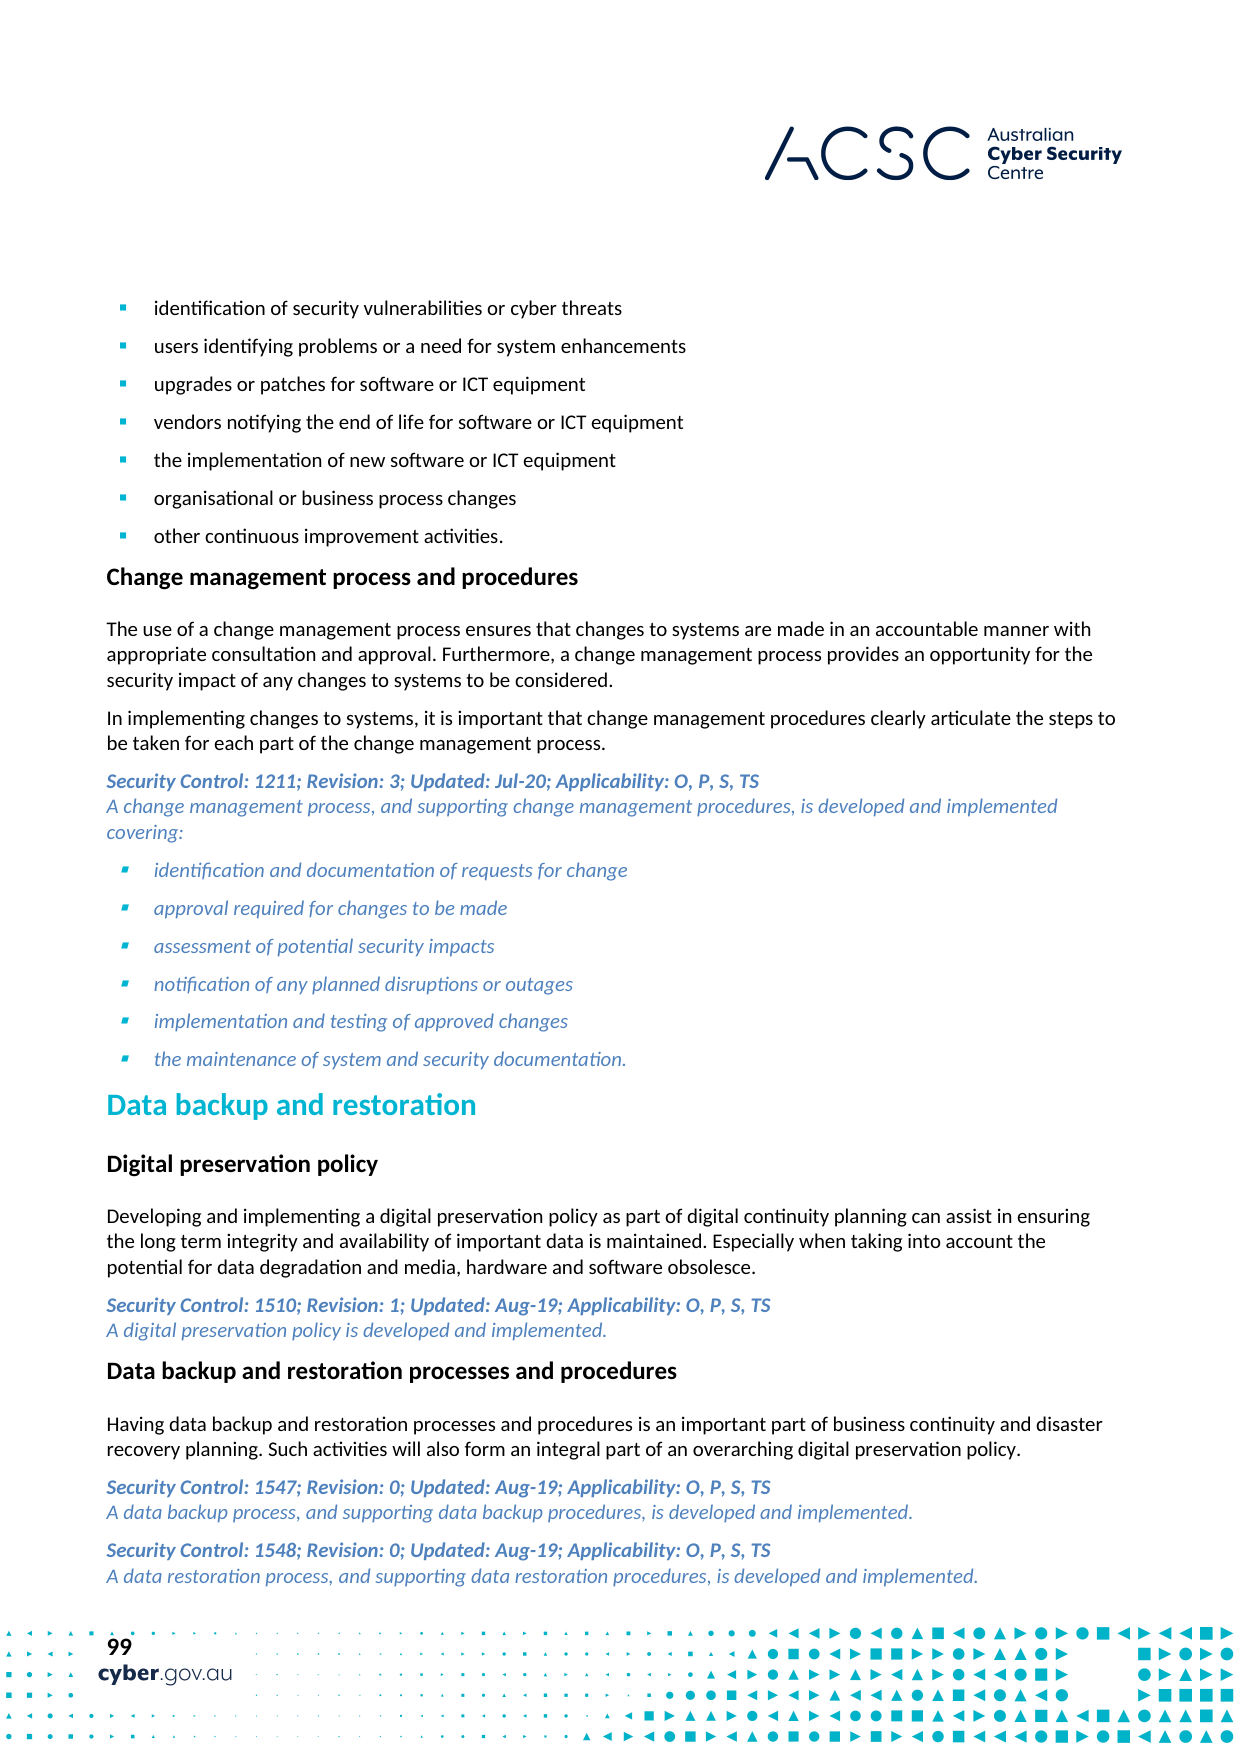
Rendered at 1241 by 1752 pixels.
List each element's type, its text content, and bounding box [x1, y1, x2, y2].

text In implementing changes to systems, it is important that change management procedures clearly articulate the steps to be taken for each part of the change management process. [106, 705, 1122, 756]
text A change management process, and supporting change management procedures, is developed and implemented covering: [106, 794, 1122, 844]
subtitle Security Control: 1211; Revision: 3; Updated: Jul-20; Applicability: O, P, S, TS [106, 768, 1122, 794]
text Having data backup and restoration processes and procedures is an important part of business continuity and disaster recovery planning. Such activities will also form an integral part of an overarching digital preservation policy. [106, 1411, 1122, 1462]
text assessment of potential security impacts [118, 933, 1122, 958]
text organisational or business process changes [118, 485, 1122, 510]
text implementation and testing of approved changes [118, 1009, 1122, 1034]
text notification of any planned disruptions or outages [118, 971, 1122, 996]
subtitle Data backup and restoration processes and procedures [106, 1355, 1122, 1386]
text identification of security vulnerabilities or cyber threats [118, 295, 1122, 321]
picture [0, 0, 1240, 317]
text A data backup process, and supporting data backup procedures, is developed and implemented. [106, 1499, 1122, 1525]
picture [0, 1624, 1237, 1747]
text A digital preservation policy is developed and implemented. [106, 1317, 1122, 1343]
text vendors notifying the end of life for software or ICT equipment [118, 409, 1122, 434]
text users identifying problems or a need for system enhancements [118, 333, 1122, 359]
text upgrades or patches for software or ICT equipment [118, 371, 1122, 397]
subtitle Change management process and procedures [106, 561, 1122, 591]
subtitle Security Control: 1548; Revision: 0; Updated: Aug-19; Applicability: O, P, S, TS [106, 1537, 1122, 1563]
text The use of a change management process ensures that changes to systems are made in an accountable manner with appropriate consultation and approval. Furthermore, a change management process provides an opportunity for the security impact of any changes to systems to be considered. [106, 616, 1122, 692]
subtitle Security Control: 1547; Revision: 0; Updated: Aug-19; Applicability: O, P, S, TS [106, 1474, 1122, 1499]
text the implementation of new software or ICT equipment [118, 447, 1122, 472]
text Developing and implementing a digital preservation policy as part of digital continuity planning can assist in ensuring the long term integrity and availability of important data is maintained. Especially when taking into account the potential for data degradation and media, hardware and software obsolesce. [106, 1203, 1122, 1279]
subtitle Data backup and restoration [106, 1084, 1122, 1123]
subtitle Digital preservation policy [106, 1148, 1122, 1178]
text the maintenance of system and security documentation. [118, 1047, 1122, 1072]
text other continuous improvement activities. [118, 523, 1122, 548]
text approval required for changes to be made [118, 895, 1122, 920]
subtitle Security Control: 1510; Revision: 1; Updated: Aug-19; Applicability: O, P, S, TS [106, 1292, 1122, 1317]
text identification and documentation of requests for change [118, 857, 1122, 882]
text A data restoration process, and supporting data restoration procedures, is developed and implemented. [106, 1563, 1122, 1588]
